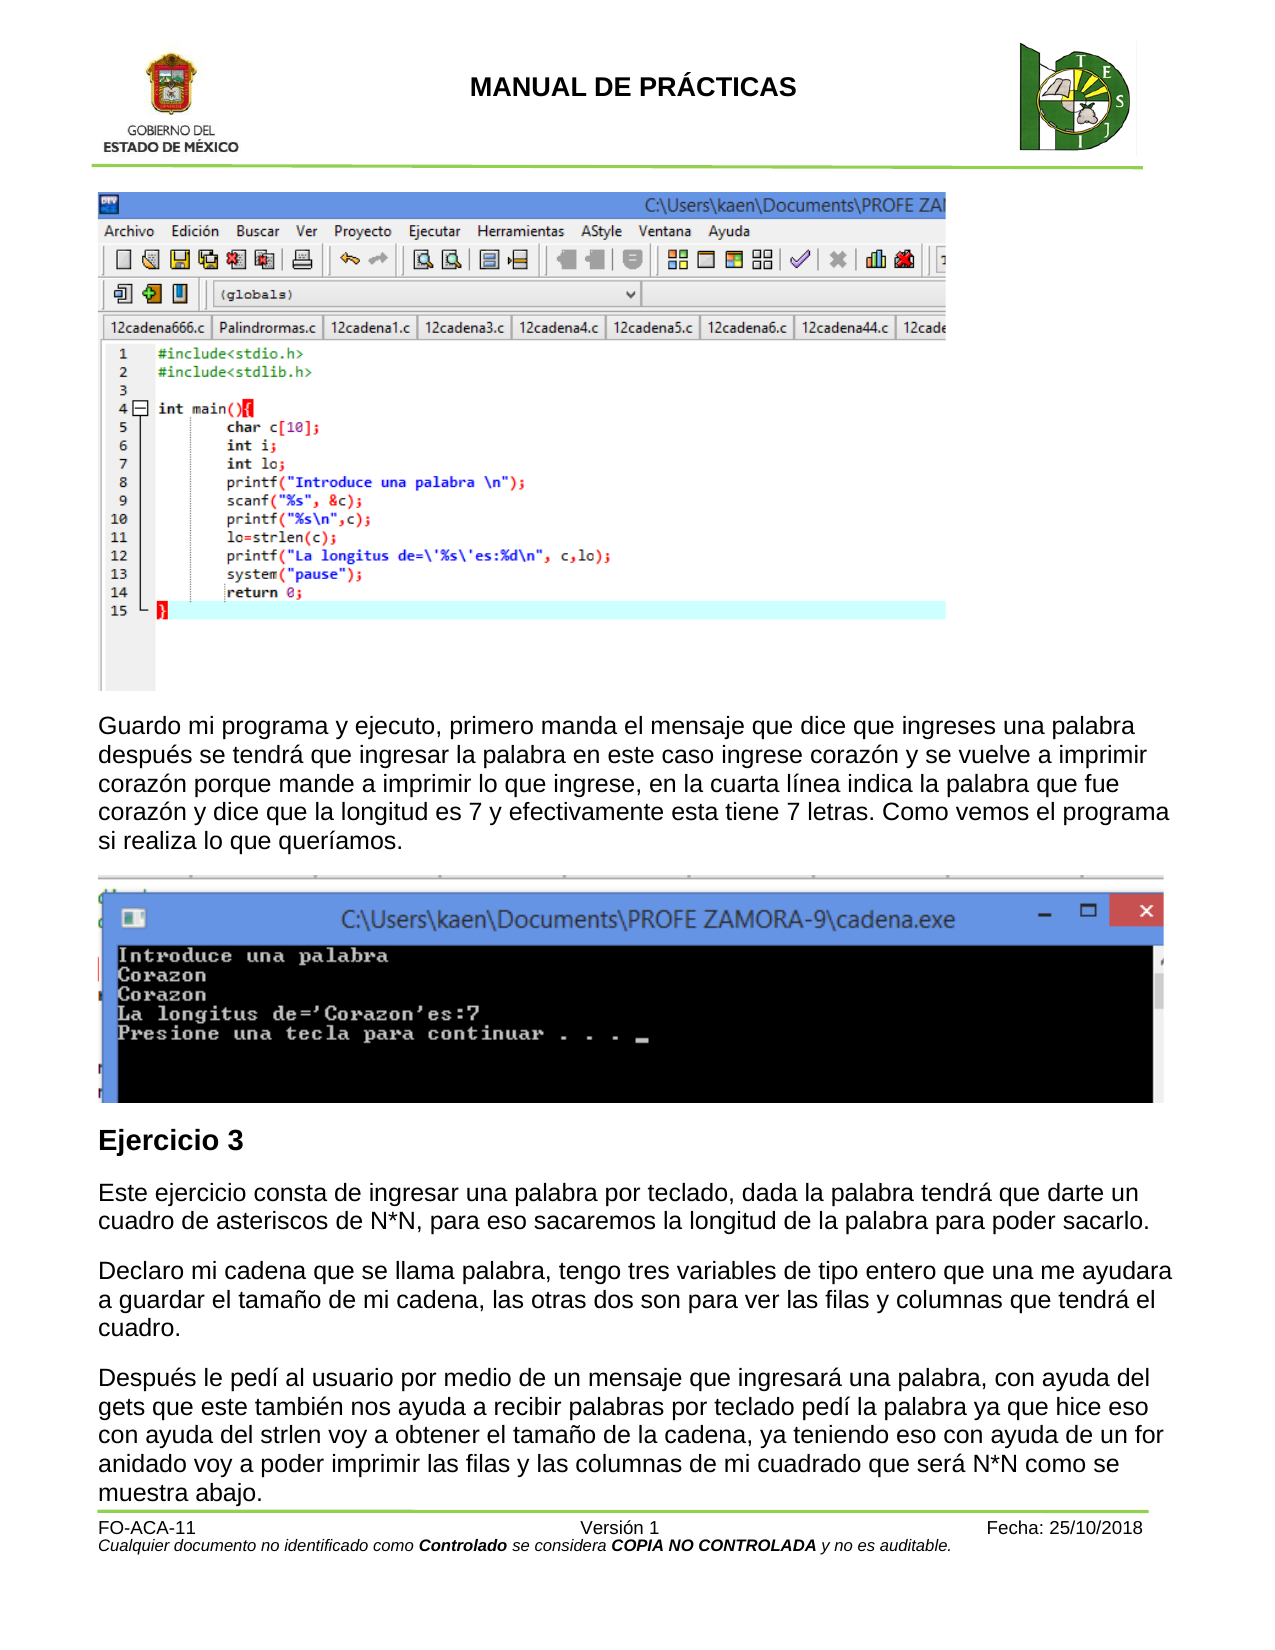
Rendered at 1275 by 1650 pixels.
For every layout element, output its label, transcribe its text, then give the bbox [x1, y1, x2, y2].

picture [97, 192, 946, 691]
text Ejercicio 3 [98, 1123, 1183, 1157]
text Declaro mi cadena que se llama palabra, tengo tres variables de tipo entero que una me ayudara a guardar el tamaño de mi cadena, las otras dos son para ver las filas y columnas que tendrá el cuadro. [98, 1256, 1183, 1342]
picture [95, 42, 241, 161]
picture [97, 875, 1164, 1103]
text Guardo mi programa y ejecuto, primero manda el mensaje que dice que ingreses una palabra después se tendrá que ingresar la palabra en este caso ingrese corazón y se vuelve a imprimir corazón porque mande a imprimir lo que ingrese, en la cuarta línea indica la palabra que fue corazón y dice que la longitud es 7 y efectivamente esta tiene 7 letras. Como vemos el programa si realiza lo que queríamos. [98, 711, 1183, 855]
text Después le pedí al usuario por medio de un mensaje que ingresará una palabra, con ayuda del gets que este también nos ayuda a recibir palabras por teclado pedí la palabra ya que hice eso con ayuda del strlen voy a obtener el tamaño de la cadena, ya teniendo eso con ayuda de un for anidado voy a poder imprimir las filas y las columnas de mi cuadrado que será N*N como se muestra abajo. [98, 1363, 1183, 1507]
picture [1018, 41, 1137, 157]
text Este ejercicio consta de ingresar una palabra por teclado, dada la palabra tendrá que darte un cuadro de asteriscos de N*N, para eso sacaremos la longitud de la palabra para poder sacarlo. [98, 1178, 1183, 1235]
